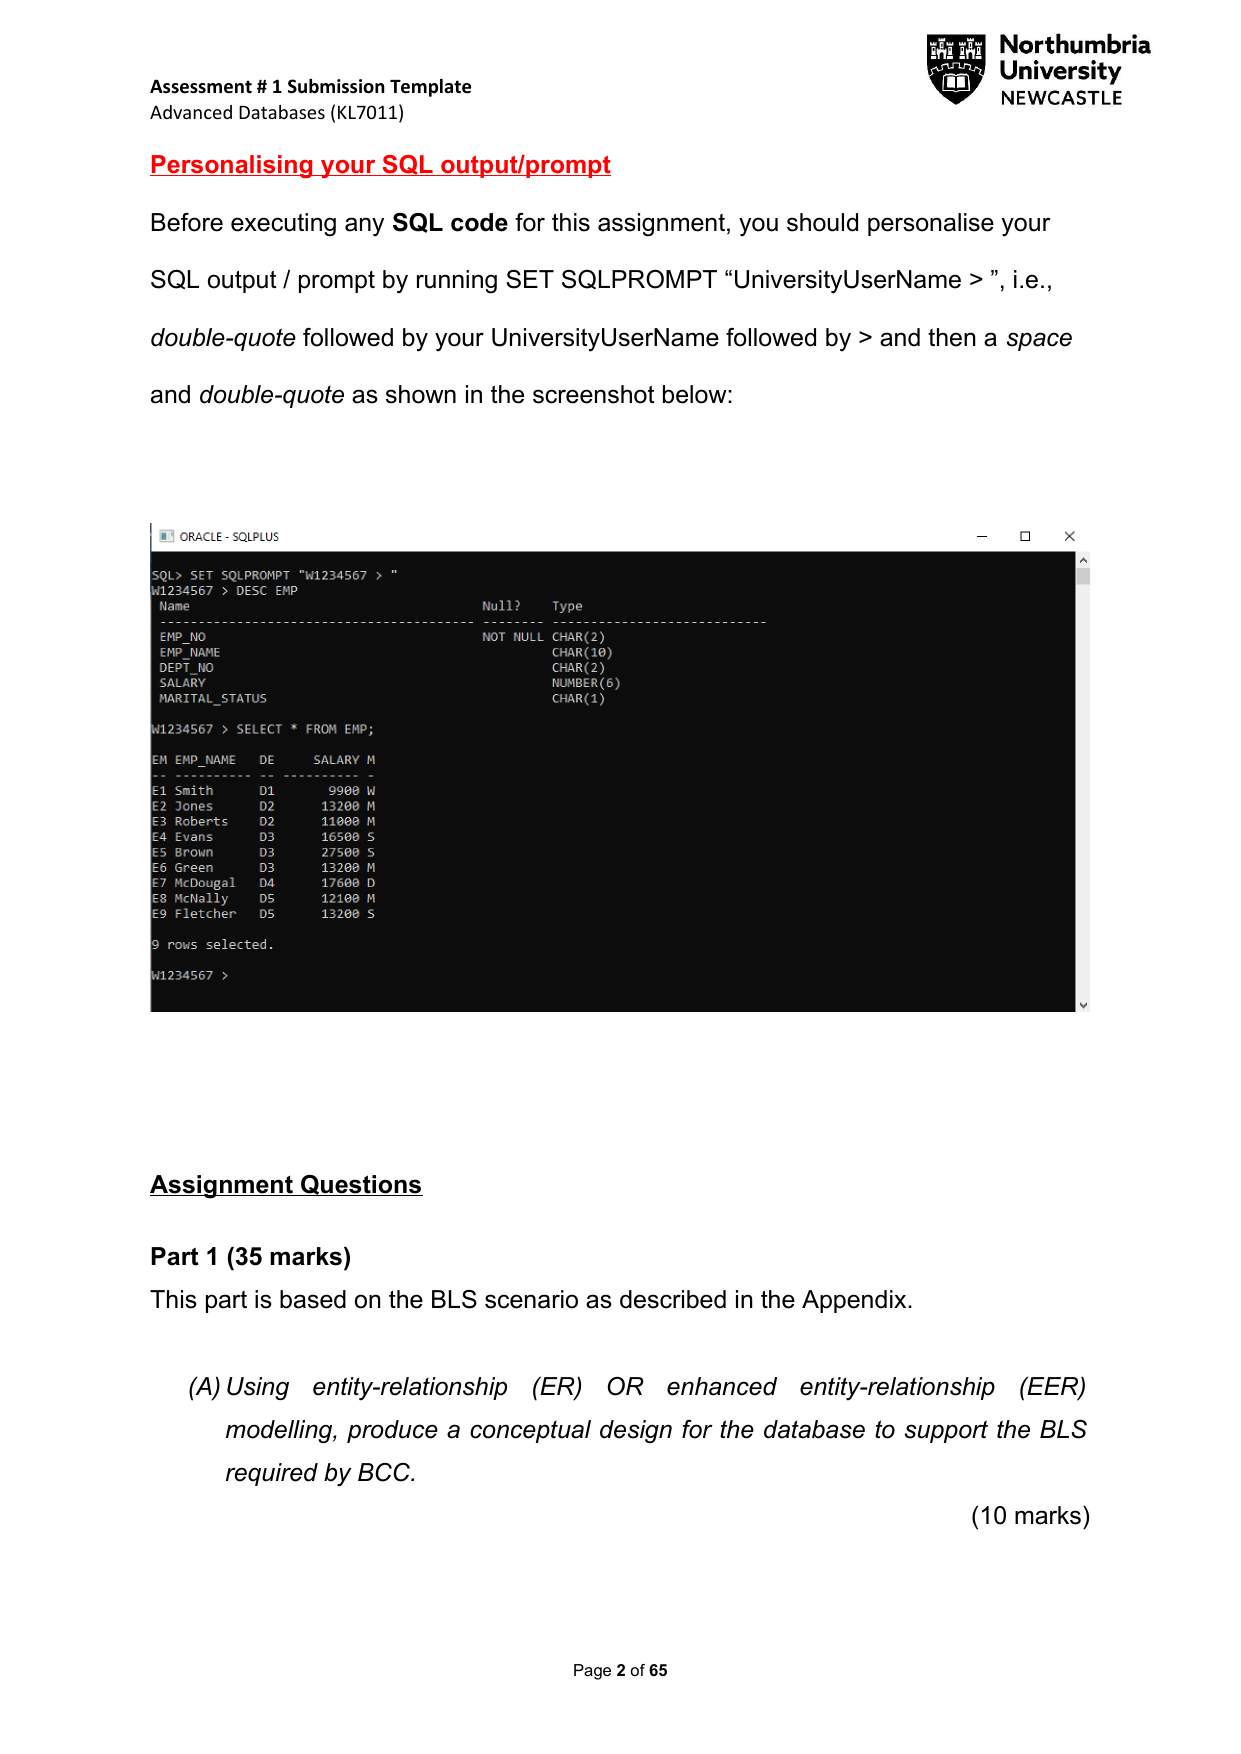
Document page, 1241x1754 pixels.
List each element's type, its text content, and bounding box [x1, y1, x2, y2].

text Part 1 (35 marks) [150, 1242, 1090, 1271]
picture [898, 6, 1180, 134]
text (10 marks) [225, 1501, 1090, 1529]
list Using entity-relationship (ER) OR enhanced entity-relationship (EER) modelling, produce a conceptual design for the database to support the BLS required by BCC. [187, 1371, 1090, 1486]
picture [150, 523, 1091, 1012]
text This part is based on the BLS scenario as described in the Appendix. [150, 1285, 1090, 1314]
text Personalising your SQL output/prompt [150, 150, 1090, 179]
text Before executing any SQL code for this assignment, you should personalise your SQL output / prompt by running SET SQLPROMPT “UniversityUserName > ”, i.e., double-quote followed by your UniversityUserName followed by > and then a space and double-quote as shown in the screenshot below: [150, 207, 1090, 409]
text Assignment Questions [150, 1170, 1090, 1199]
